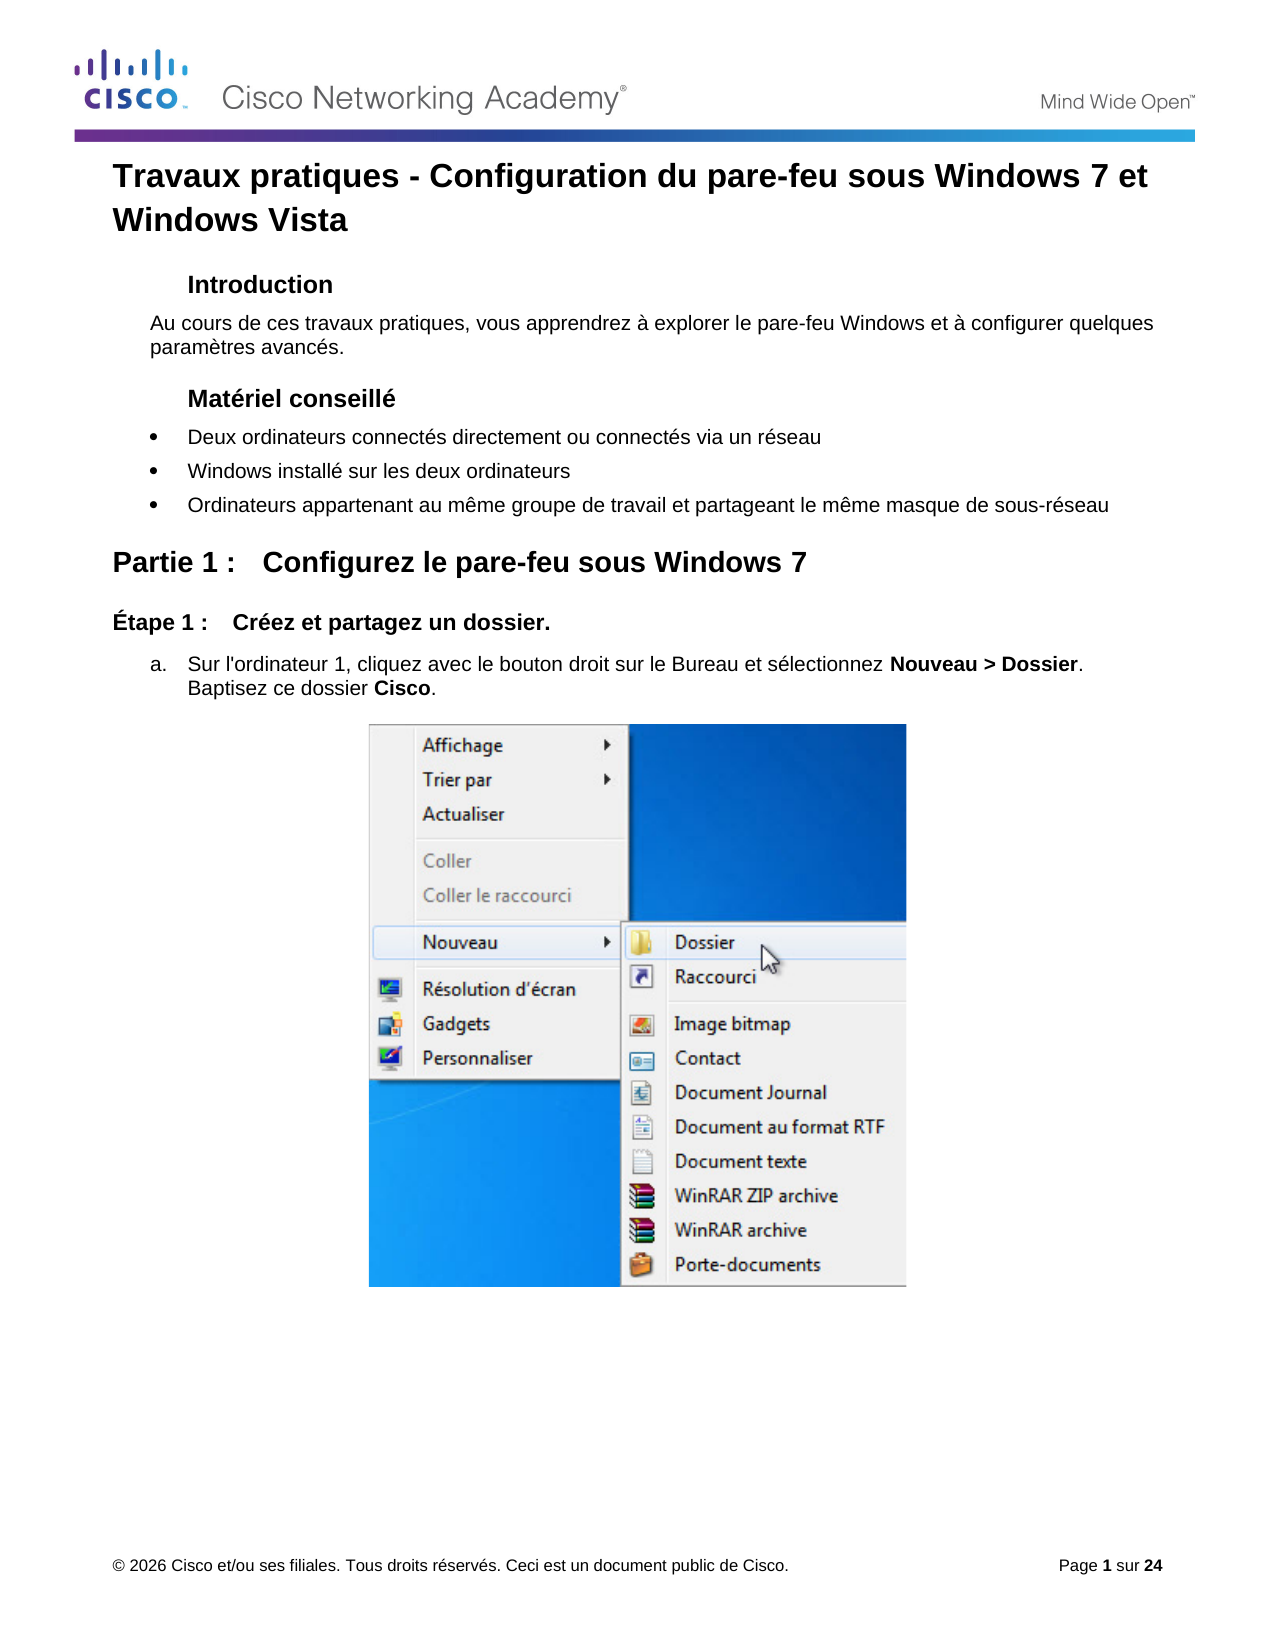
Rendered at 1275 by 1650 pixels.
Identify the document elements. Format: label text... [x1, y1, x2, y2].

text Au cours de ces travaux pratiques, vous apprendrez à explorer le pare-feu Windows et à configurer quelques paramètres avancés. [150, 311, 1162, 359]
text Configurez le pare-feu sous Windows 7 [112, 545, 1162, 579]
text Introduction [112, 269, 1162, 298]
text Matériel conseillé [112, 384, 1162, 412]
text Windows installé sur les deux ordinateurs [150, 459, 1162, 483]
text Deux ordinateurs connectés directement ou connectés via un réseau [150, 425, 1162, 449]
text Créez et partagez un dossier. [112, 609, 1162, 635]
picture [368, 724, 907, 1287]
text Ordinateurs appartenant au même groupe de travail et partageant le même masque de sous-réseau [150, 493, 1162, 517]
text Sur l'ordinateur 1, cliquez avec le bouton droit sur le Bureau et sélectionnez Nouveau > Dossier. Baptisez ce dossier Cisco. [150, 652, 1162, 699]
picture [0, 30, 1273, 142]
title Travaux pratiques - Configuration du pare-feu sous Windows 7 et Windows Vista [112, 156, 1162, 239]
